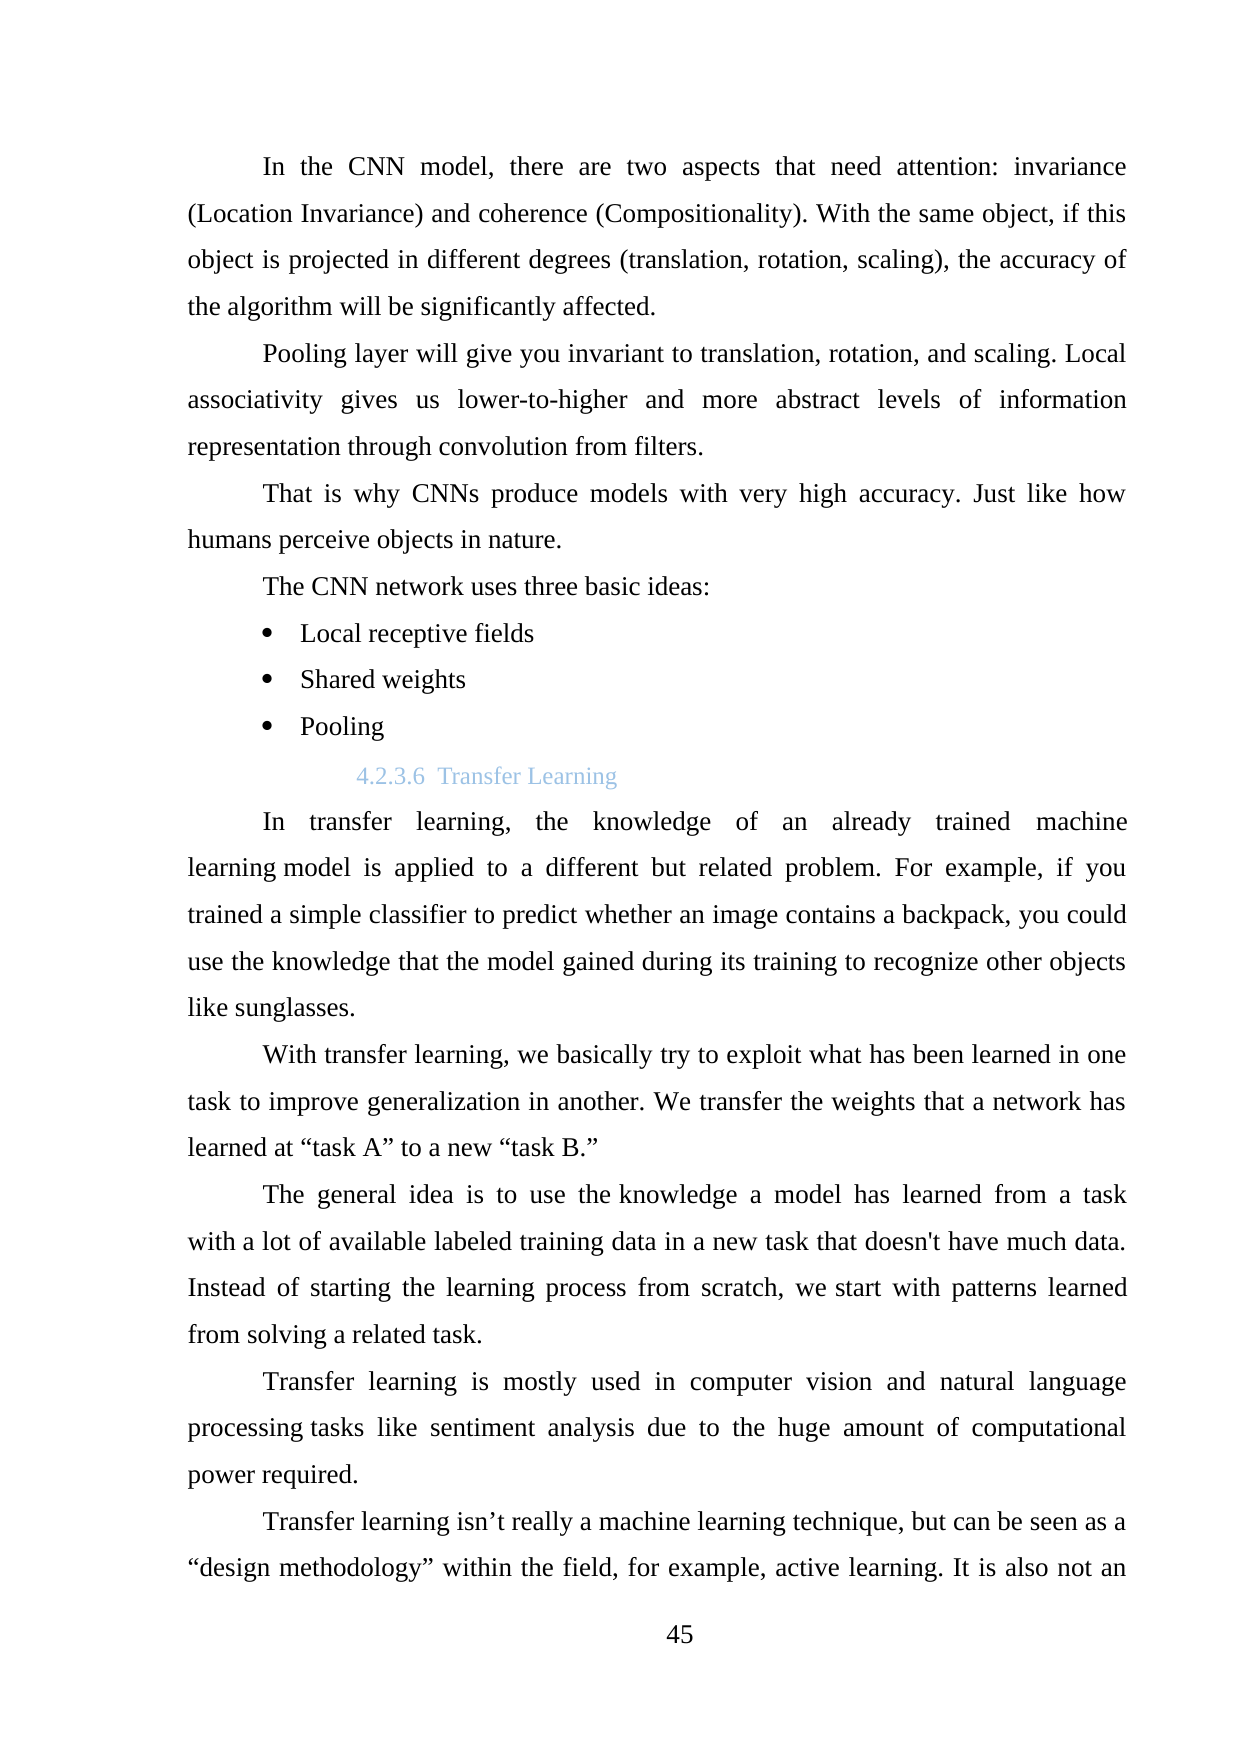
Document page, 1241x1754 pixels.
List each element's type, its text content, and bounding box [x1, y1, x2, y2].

list Local receptive fields [262, 617, 1128, 648]
text Pooling layer will give you invariant to translation, rotation, and scaling. Local associativity gives us lower-to-higher and more abstract levels of information representation through convolution from filters. [187, 337, 1128, 461]
subtitle Transfer Learning [356, 761, 1128, 790]
list Pooling [262, 710, 1128, 742]
text In transfer learning, the knowledge of an already trained machine learning model is applied to a different but related problem. For example, if you trained a simple classifier to predict whether an image contains a backpack, you could use the knowledge that the model gained during its training to recognize other objects like sunglasses. [187, 804, 1128, 1022]
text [187, 1504, 1128, 1582]
text That is why CNNs produce models with very high accuracy. Just like how humans perceive objects in nature. [187, 477, 1128, 554]
text The general idea is to use the knowledge a model has learned from a task with a lot of available labeled training data in a new task that doesn't have much data. Instead of starting the learning process from scratch, we start with patterns learned from solving a related task. [187, 1178, 1128, 1349]
text The CNN network uses three basic ideas: [187, 570, 1128, 601]
list Shared weights [262, 663, 1128, 695]
text In the CNN model, there are two aspects that need attention: invariance (Location Invariance) and coherence (Compositionality). With the same object, if this object is projected in different degrees (translation, rotation, scaling), the accuracy of the algorithm will be significantly affected. [187, 150, 1128, 321]
text Transfer learning is mostly used in computer vision and natural language processing tasks like sentiment analysis due to the huge amount of computational power required. [187, 1364, 1128, 1489]
text With transfer learning, we basically try to exploit what has been learned in one task to improve generalization in another. We transfer the weights that a network has learned at “task A” to a new “task B.” [187, 1038, 1128, 1162]
